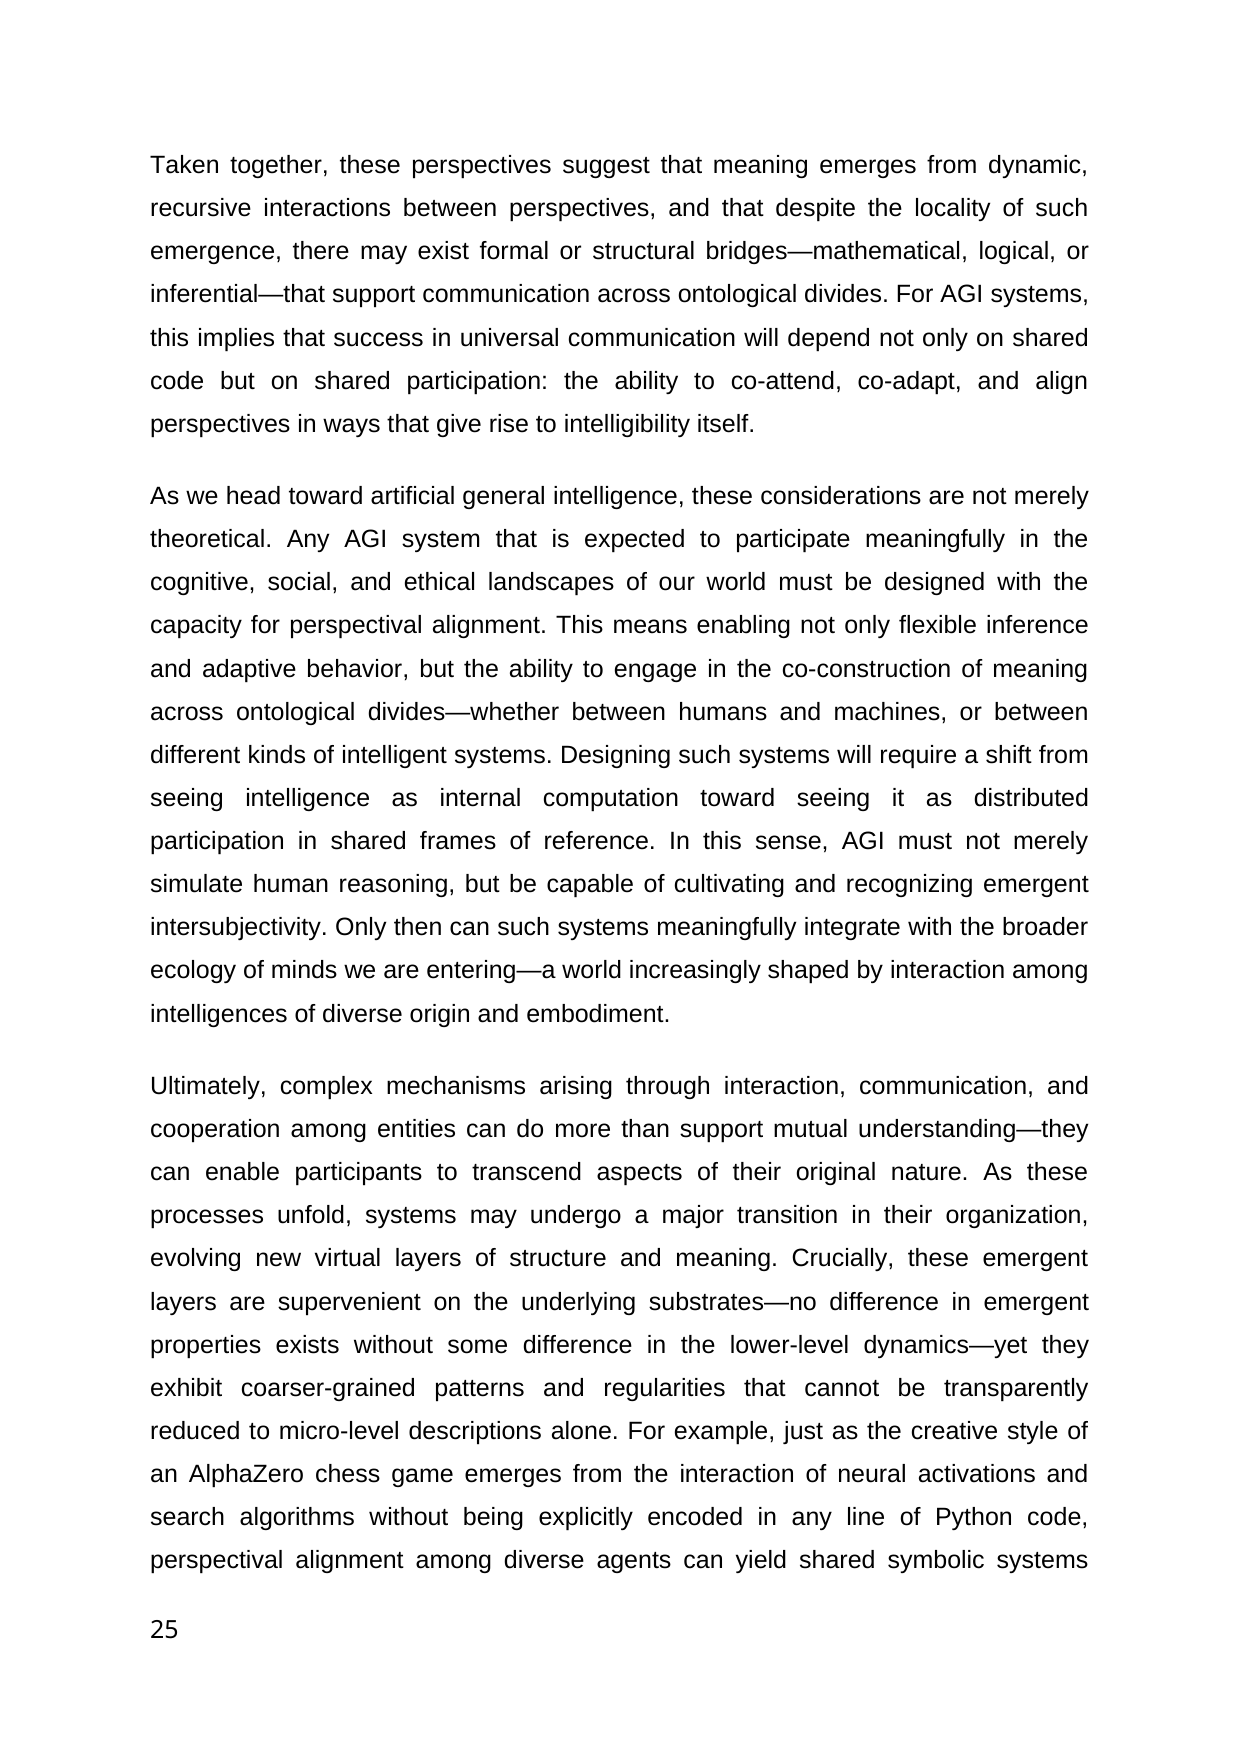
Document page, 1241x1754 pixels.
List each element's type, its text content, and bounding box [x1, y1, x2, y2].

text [150, 1071, 1090, 1574]
text Taken together, these perspectives suggest that meaning emerges from dynamic, recursive interactions between perspectives, and that despite the locality of such emergence, there may exist formal or structural bridges—mathematical, logical, or inferential—that support communication across ontological divides. For AGI systems, this implies that success in universal communication will depend not only on shared code but on shared participation: the ability to co-attend, co-adapt, and align perspectives in ways that give rise to intelligibility itself. [150, 150, 1090, 437]
text As we head toward artificial general intelligence, these considerations are not merely theoretical. Any AGI system that is expected to participate meaningfully in the cognitive, social, and ethical landscapes of our world must be designed with the capacity for perspectival alignment. This means enabling not only flexible inference and adaptive behavior, but the ability to engage in the co-construction of meaning across ontological divides—whether between humans and machines, or between different kinds of intelligent systems. Designing such systems will require a shift from seeing intelligence as internal computation toward seeing it as distributed participation in shared frames of reference. In this sense, AGI must not merely simulate human reasoning, but be capable of cultivating and recognizing emergent intersubjectivity. Only then can such systems meaningfully integrate with the broader ecology of minds we are entering—a world increasingly shaped by interaction among intelligences of diverse origin and embodiment. [150, 481, 1090, 1027]
